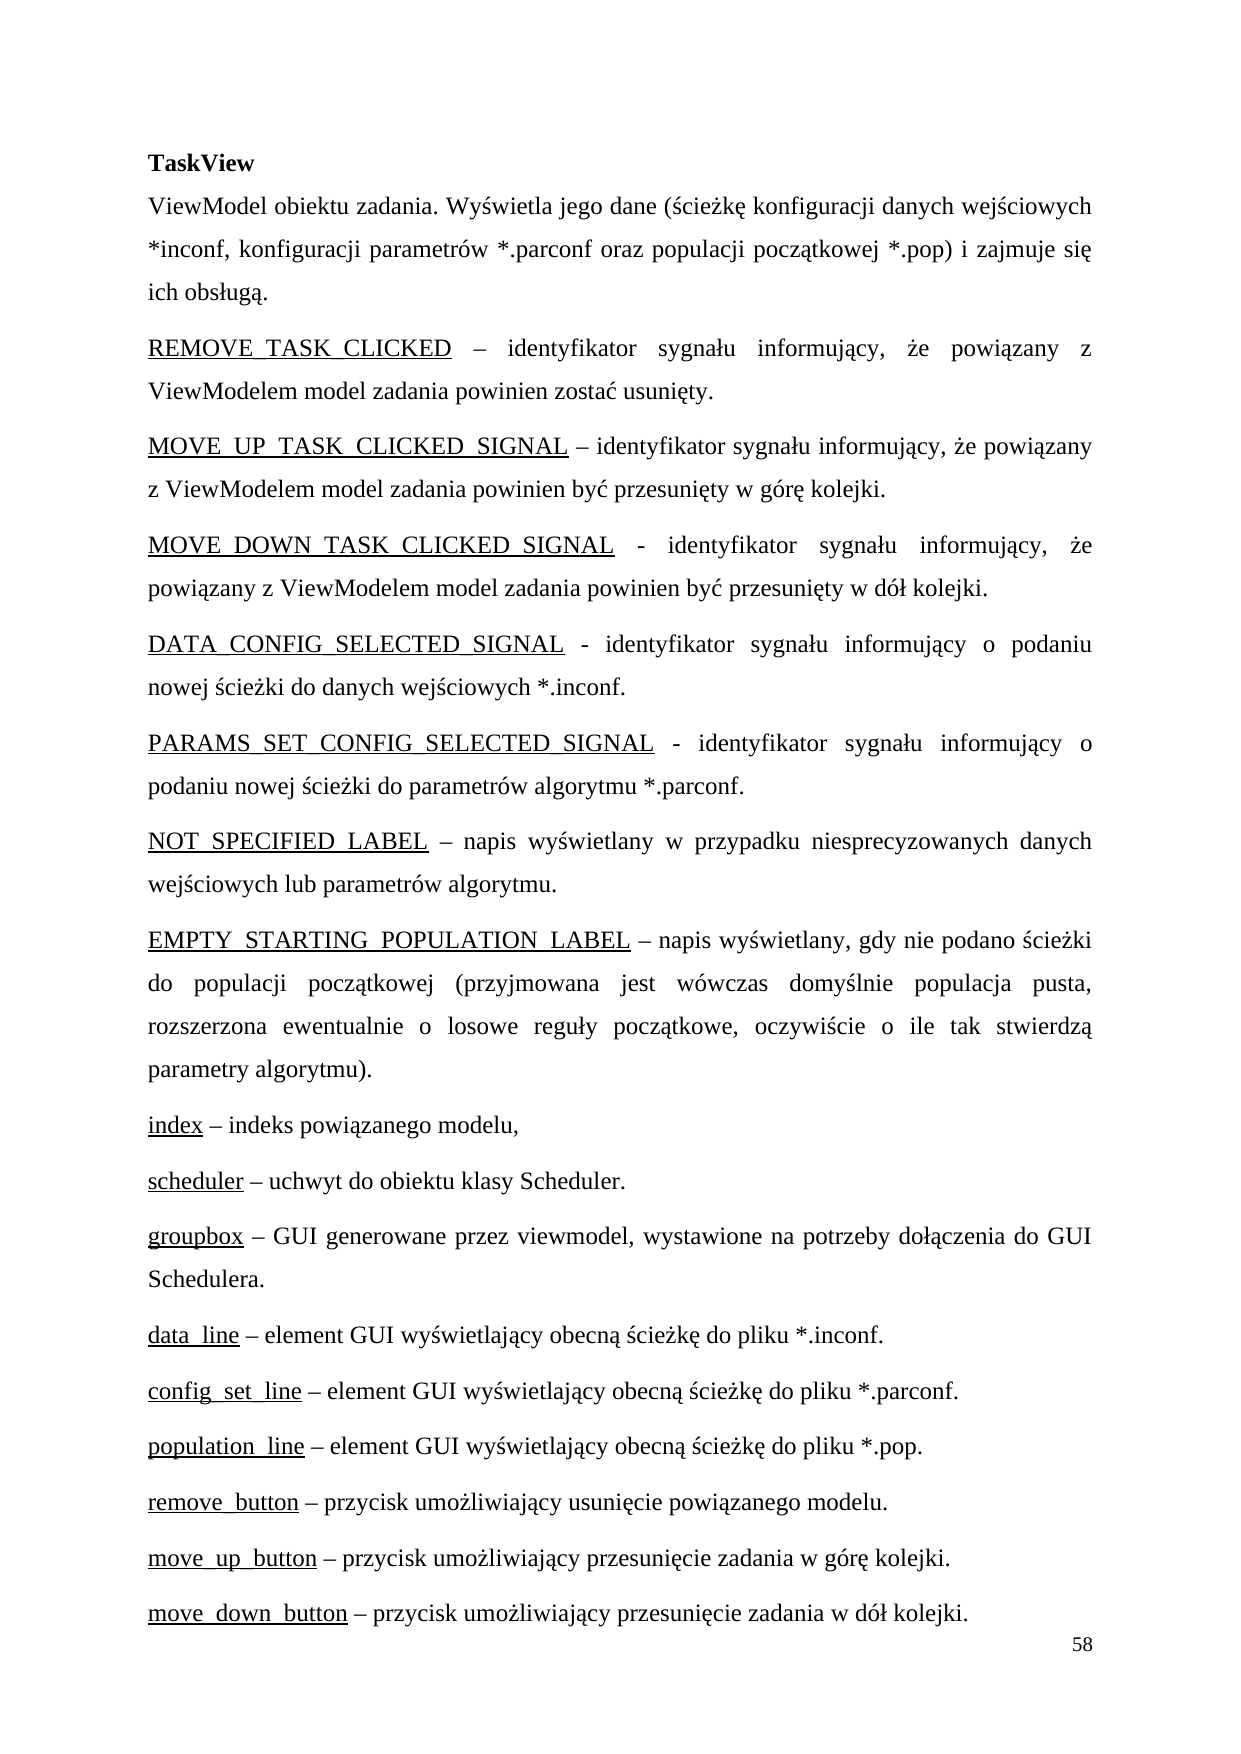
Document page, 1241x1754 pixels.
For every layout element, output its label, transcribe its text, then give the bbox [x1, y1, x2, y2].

text remove_button – przycisk umożliwiający usunięcie powiązanego modelu. [148, 1487, 1093, 1516]
text move_up_button – przycisk umożliwiający przesunięcie zadania w górę kolejki. [148, 1543, 1093, 1571]
text groupbox – GUI generowane przez viewmodel, wystawione na potrzeby dołączenia do GUI Schedulera. [148, 1221, 1093, 1293]
text MOVE_DOWN_TASK_CLICKED_SIGNAL - identyfikator sygnału informujący, że powiązany z ViewModelem model zadania powinien być przesunięty w dół kolejki. [148, 530, 1093, 602]
text move_down_button – przycisk umożliwiający przesunięcie zadania w dół kolejki. [148, 1598, 1093, 1627]
text config_set_line – element GUI wyświetlający obecną ścieżkę do pliku *.parconf. [148, 1376, 1093, 1404]
text population_line – element GUI wyświetlający obecną ścieżkę do pliku *.pop. [148, 1431, 1093, 1460]
text PARAMS_SET_CONFIG_SELECTED_SIGNAL - identyfikator sygnału informujący o podaniu nowej ścieżki do parametrów algorytmu *.parconf. [148, 728, 1093, 799]
text NOT_SPECIFIED_LABEL – napis wyświetlany w przypadku niesprecyzowanych danych wejściowych lub parametrów algorytmu. [148, 826, 1093, 898]
text index – indeks powiązanego modelu, [148, 1110, 1093, 1139]
text scheduler – uchwyt do obiektu klasy Scheduler. [148, 1166, 1093, 1194]
text ViewModel obiektu zadania. Wyświetla jego dane (ścieżkę konfiguracji danych wejściowych *inconf, konfiguracji parametrów *.parconf oraz populacji początkowej *.pop) i zajmuje się ich obsługą. [148, 191, 1093, 306]
text REMOVE_TASK_CLICKED – identyfikator sygnału informujący, że powiązany z ViewModelem model zadania powinien zostać usunięty. [148, 333, 1093, 404]
text MOVE_UP_TASK_CLICKED_SIGNAL – identyfikator sygnału informujący, że powiązany z ViewModelem model zadania powinien być przesunięty w górę kolejki. [148, 431, 1093, 503]
text TaskView [148, 148, 1093, 176]
text DATA_CONFIG_SELECTED_SIGNAL - identyfikator sygnału informujący o podaniu nowej ścieżki do danych wejściowych *.inconf. [148, 629, 1093, 701]
text EMPTY_STARTING_POPULATION_LABEL – napis wyświetlany, gdy nie podano ścieżki do populacji początkowej (przyjmowana jest wówczas domyślnie populacja pusta, rozszerzona ewentualnie o losowe reguły początkowe, oczywiście o ile tak stwierdzą parametry algorytmu). [148, 925, 1093, 1083]
text data_line – element GUI wyświetlający obecną ścieżkę do pliku *.inconf. [148, 1320, 1093, 1349]
